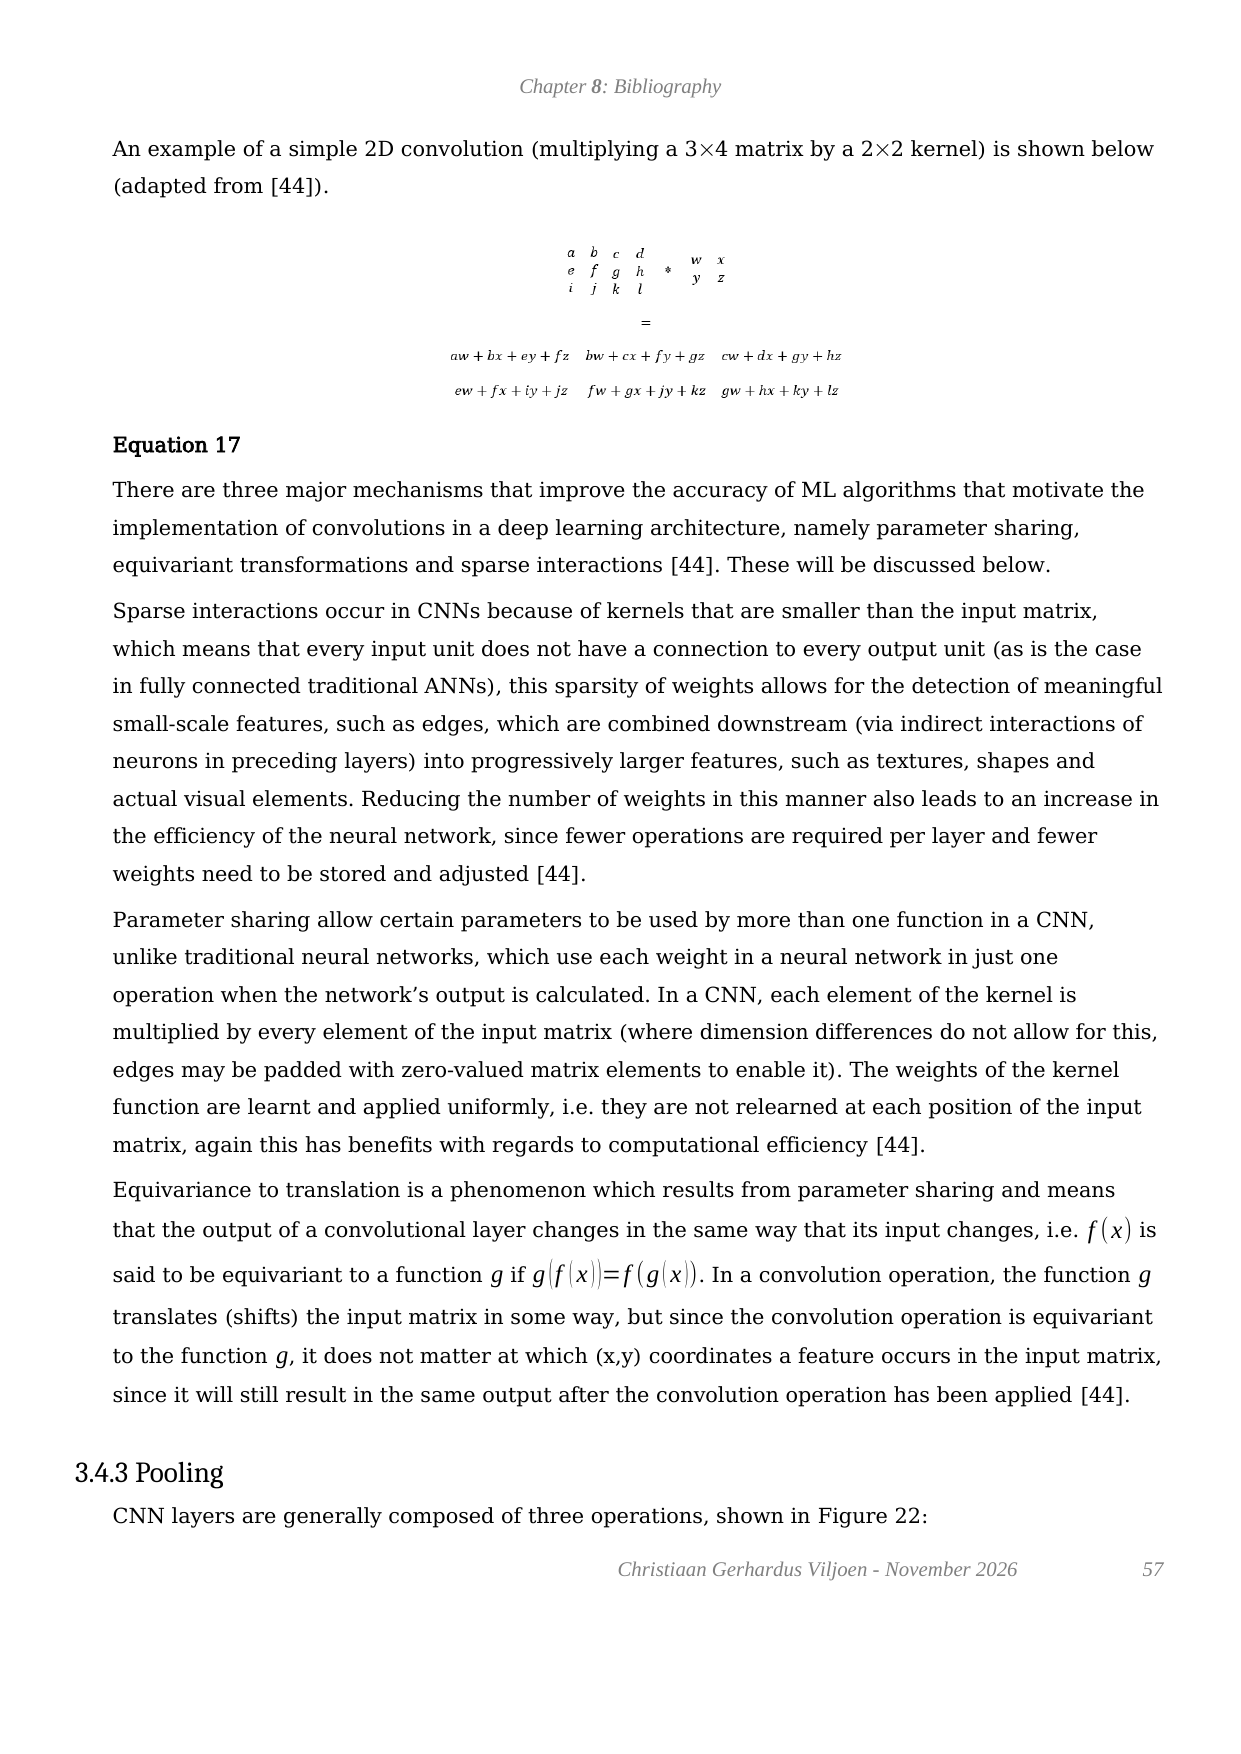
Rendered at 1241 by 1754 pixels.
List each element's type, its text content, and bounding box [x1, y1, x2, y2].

text Parameter sharing allow certain parameters to be used by more than one function in a CNN, unlike traditional neural networks, which use each weight in a neural network in just one operation when the network’s output is calculated. In a CNN, each element of the kernel is multiplied by every element of the input matrix (where dimension differences do not allow for this, edges may be padded with zero-valued matrix elements to enable it). The weights of the kernel function are learnt and applied uniformly, i.e. they are not relearned at each position of the input matrix, again this has benefits with regards to computational efficiency . [112, 906, 1165, 1156]
text Sparse interactions occur in CNNs because of kernels that are smaller than the input matrix, which means that every input unit does not have a connection to every output unit (as is the case in fully connected traditional ANNs), this sparsity of weights allows for the detection of meaningful small-scale features, such as edges, which are combined downstream (via indirect interactions of neurons in preceding layers) into progressively larger features, such as textures, shapes and actual visual elements. Reducing the number of weights in this manner also leads to an increase in the efficiency of the neural network, since fewer operations are required per layer and fewer weights need to be stored and adjusted . [112, 598, 1165, 886]
text There are three major mechanisms that improve the accuracy of ML algorithms that motivate the implementation of convolutions in a deep learning architecture, namely parameter sharing, equivariant transformations and sparse interactions . These will be discussed below. [112, 477, 1165, 577]
text CNN layers are generally composed of three operations, shown in Figure 22: [112, 1502, 1165, 1527]
text Equation 17 [112, 431, 1165, 456]
text An example of a simple 2D convolution (multiplying a 34 matrix by a 22 kernel) is shown below (adapted from ). [112, 135, 1165, 198]
picture [401, 218, 876, 411]
subtitle Pooling [75, 1456, 1165, 1490]
text Equivariance to translation is a phenomenon which results from parameter sharing and means that the output of a convolutional layer changes in the same way that its input changes, i.e. is said to be equivariant to a function if . In a convolution operation, the function translates (shifts) the input matrix in some way, but since the convolution operation is equivariant to the function , it does not matter at which (x,y) coordinates a feature occurs in the input matrix, since it will still result in the same output after the convolution operation has been applied . [112, 1177, 1165, 1406]
